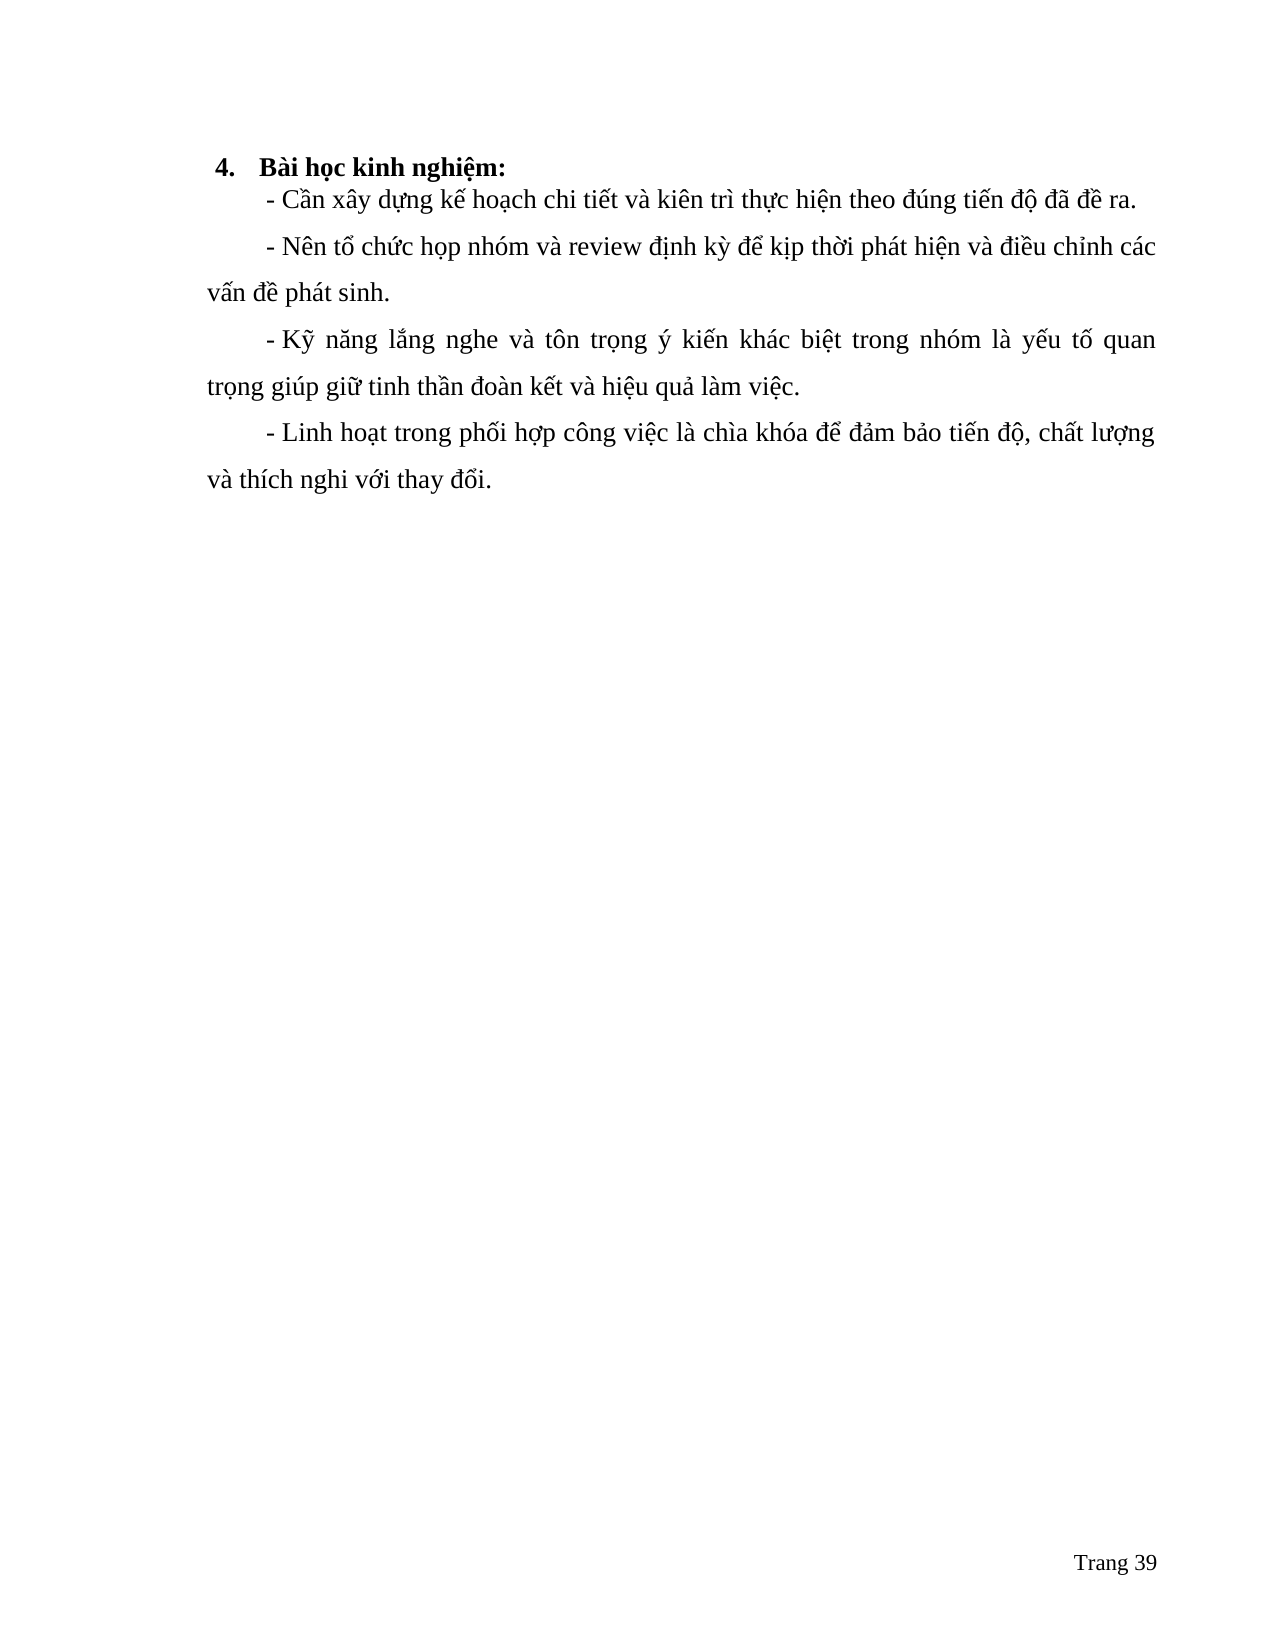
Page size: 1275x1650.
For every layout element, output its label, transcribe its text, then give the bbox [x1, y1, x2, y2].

list Kỹ năng lắng nghe và tôn trọng ý kiến khác biệt trong nhóm là yếu tố quan trọng giúp giữ tinh thần đoàn kết và hiệu quả làm việc. [207, 323, 1157, 401]
list Nên tổ chức họp nhóm và review định kỳ để kịp thời phát hiện và điều chỉnh các vấn đề phát sinh. [207, 230, 1157, 308]
list Linh hoạt trong phối hợp công việc là chìa khóa để đảm bảo tiến độ, chất lượng và thích nghi với thay đổi. [207, 416, 1157, 494]
list Cần xây dựng kế hoạch chi tiết và kiên trì thực hiện theo đúng tiến độ đã đề ra. [207, 183, 1157, 214]
list Bài học kinh nghiệm: [215, 148, 1157, 183]
